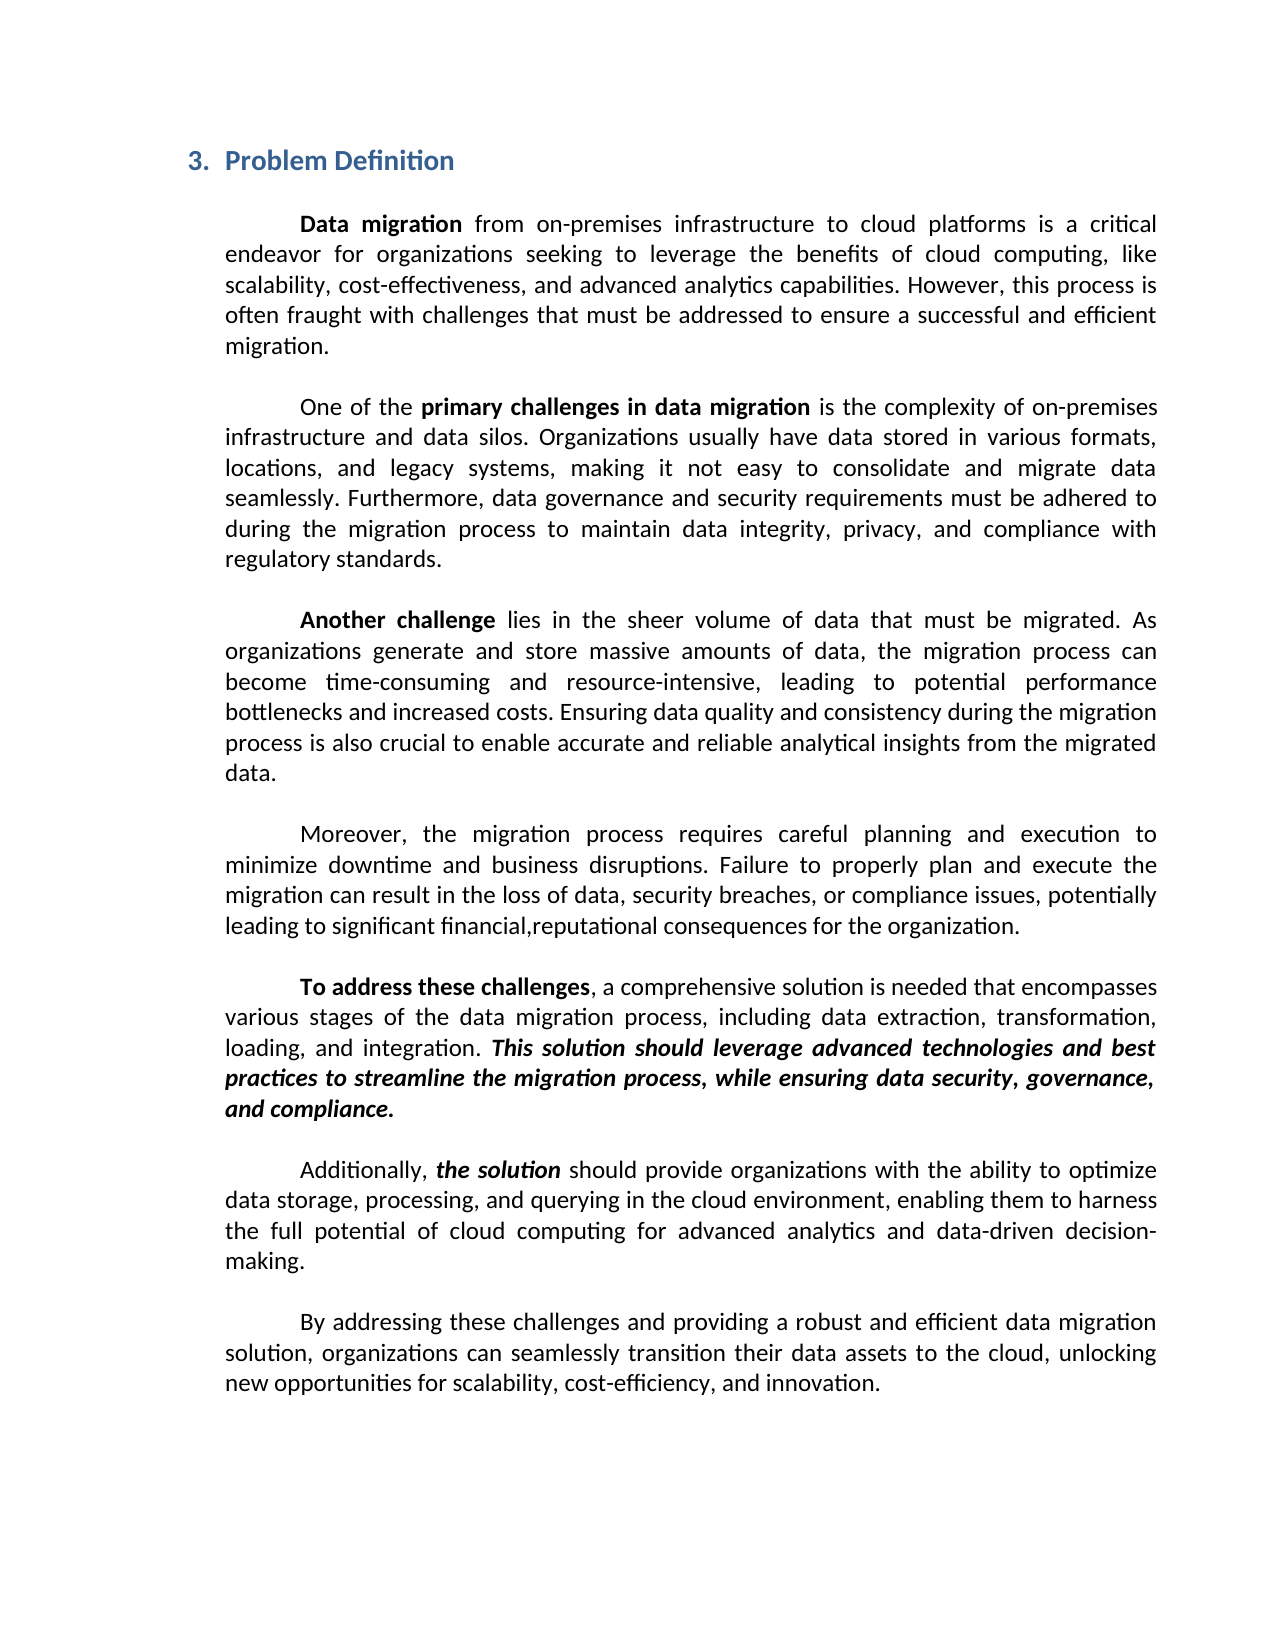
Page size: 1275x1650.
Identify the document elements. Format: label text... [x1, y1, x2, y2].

text To address these challenges, a comprehensive solution is needed that encompasses various stages of the data migration process, including data extraction, transformation, loading, and integration. This solution should leverage advanced technologies and best practices to streamline the migration process, while ensuring data security, governance, and compliance. [225, 971, 1158, 1123]
text Additionally, the solution should provide organizations with the ability to optimize data storage, processing, and querying in the cloud environment, enabling them to harness the full potential of cloud computing for advanced analytics and data-driven decision-making. [225, 1154, 1158, 1276]
subtitle Problem Definition [187, 142, 1158, 177]
text One of the primary challenges in data migration is the complexity of on-premises infrastructure and data silos. Organizations usually have data stored in various formats, locations, and legacy systems, making it not easy to consolidate and migrate data seamlessly. Furthermore, data governance and security requirements must be adhered to during the migration process to maintain data integrity, privacy, and compliance with regulatory standards. [225, 391, 1158, 574]
text Moreover, the migration process requires careful planning and execution to minimize downtime and business disruptions. Failure to properly plan and execute the migration can result in the loss of data, security breaches, or compliance issues, potentially leading to significant financial,reputational consequences for the organization. [225, 818, 1158, 940]
text By addressing these challenges and providing a robust and efficient data migration solution, organizations can seamlessly transition their data assets to the cloud, unlocking new opportunities for scalability, cost-efficiency, and innovation. [225, 1307, 1158, 1398]
text Another challenge lies in the sheer volume of data that must be migrated. As organizations generate and store massive amounts of data, the migration process can become time-consuming and resource-intensive, leading to potential performance bottlenecks and increased costs. Ensuring data quality and consistency during the migration process is also crucial to enable accurate and reliable analytical insights from the migrated data. [225, 604, 1158, 788]
text Data migration from on-premises infrastructure to cloud platforms is a critical endeavor for organizations seeking to leverage the benefits of cloud computing, like scalability, cost-effectiveness, and advanced analytics capabilities. However, this process is often fraught with challenges that must be addressed to ensure a successful and efficient migration. [225, 208, 1158, 360]
